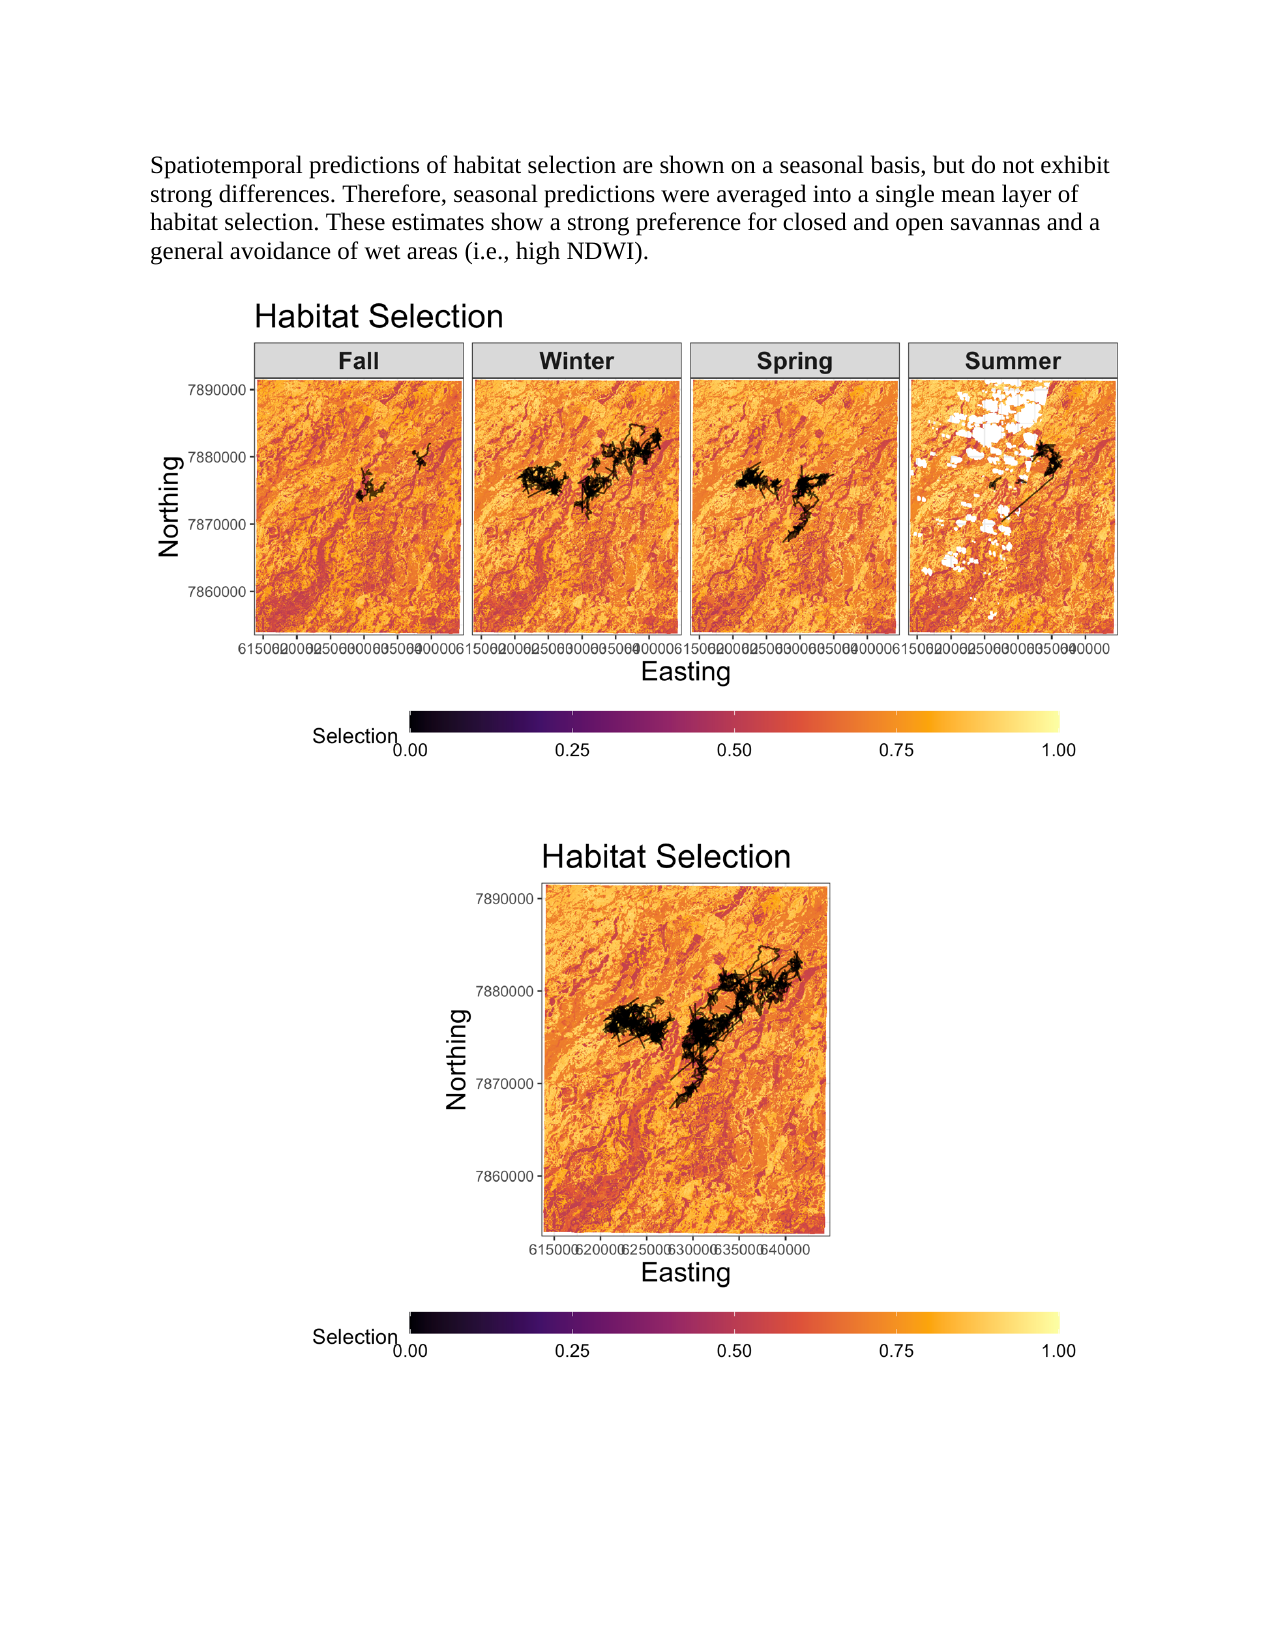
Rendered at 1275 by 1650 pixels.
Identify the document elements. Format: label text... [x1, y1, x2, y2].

picture [150, 835, 1125, 1377]
text Spatiotemporal predictions of habitat selection are shown on a seasonal basis, but do not exhibit strong differences. Therefore, seasonal predictions were averaged into a single mean layer of habitat selection. These estimates show a strong preference for closed and open savannas and a general avoidance of wet areas (i.e., high NDWI). [150, 150, 1125, 265]
picture [150, 265, 1125, 807]
